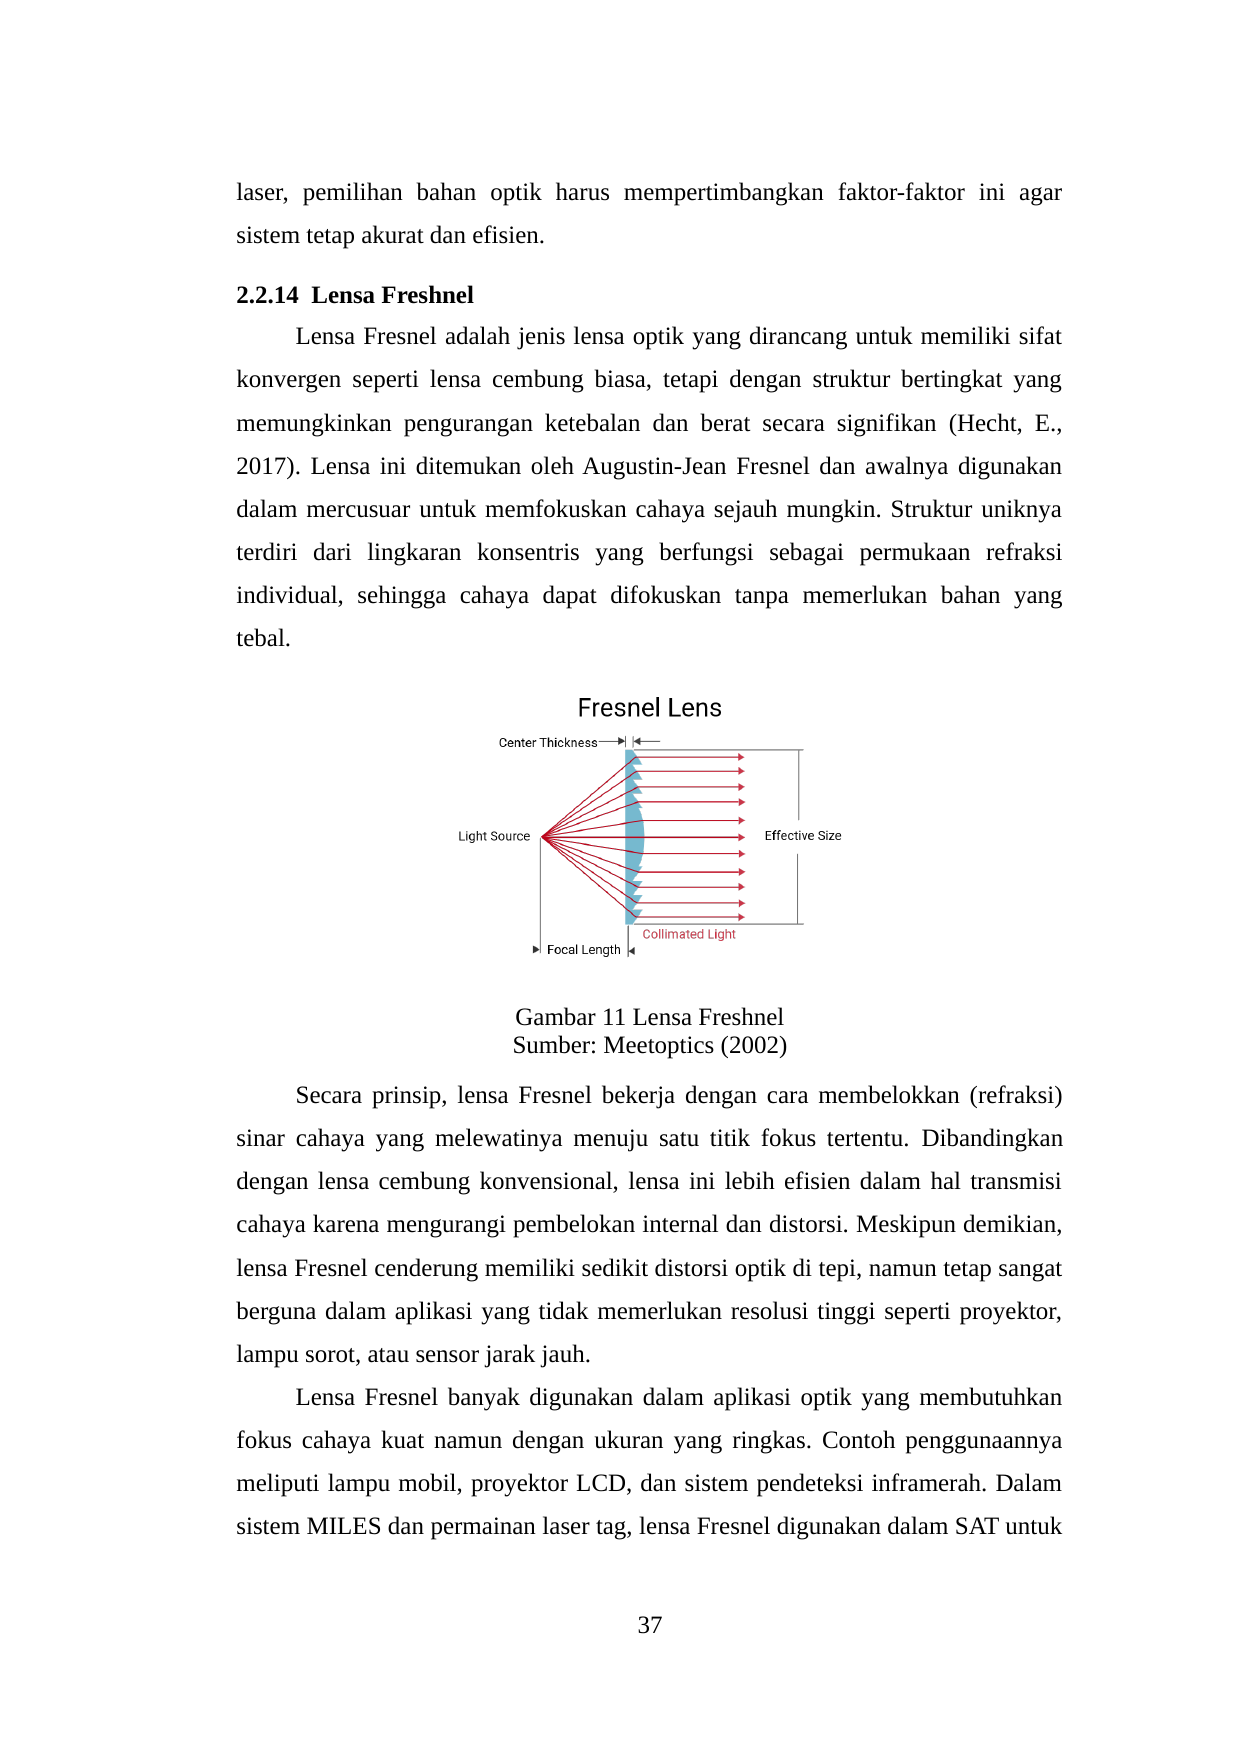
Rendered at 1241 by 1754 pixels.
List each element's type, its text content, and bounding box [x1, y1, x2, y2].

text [236, 177, 1063, 249]
text Sumber: Meetoptics (2002) [236, 1031, 1063, 1059]
picture [375, 678, 924, 969]
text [236, 1382, 1063, 1540]
text Gambar 11 Lensa Freshnel [236, 1002, 1063, 1031]
text Lensa Fresnel adalah jenis lensa optik yang dirancang untuk memiliki sifat konvergen seperti lensa cembung biasa, tetapi dengan struktur bertingkat yang memungkinkan pengurangan ketebalan dan berat secara signifikan (Hecht, E., 2017). Lensa ini ditemukan oleh Augustin-Jean Fresnel dan awalnya digunakan dalam mercusuar untuk memfokuskan cahaya sejauh mungkin. Struktur uniknya terdiri dari lingkaran konsentris yang berfungsi sebagai permukaan refraksi individual, sehingga cahaya dapat difokuskan tanpa memerlukan bahan yang tebal. [236, 321, 1063, 652]
subtitle Lensa Freshnel [236, 280, 1063, 309]
text Secara prinsip, lensa Fresnel bekerja dengan cara membelokkan (refraksi) sinar cahaya yang melewatinya menuju satu titik fokus tertentu. Dibandingkan dengan lensa cembung konvensional, lensa ini lebih efisien dalam hal transmisi cahaya karena mengurangi pembelokan internal dan distorsi. Meskipun demikian, lensa Fresnel cenderung memiliki sedikit distorsi optik di tepi, namun tetap sangat berguna dalam aplikasi yang tidak memerlukan resolusi tinggi seperti proyektor, lampu sorot, atau sensor jarak jauh. [236, 1080, 1063, 1368]
